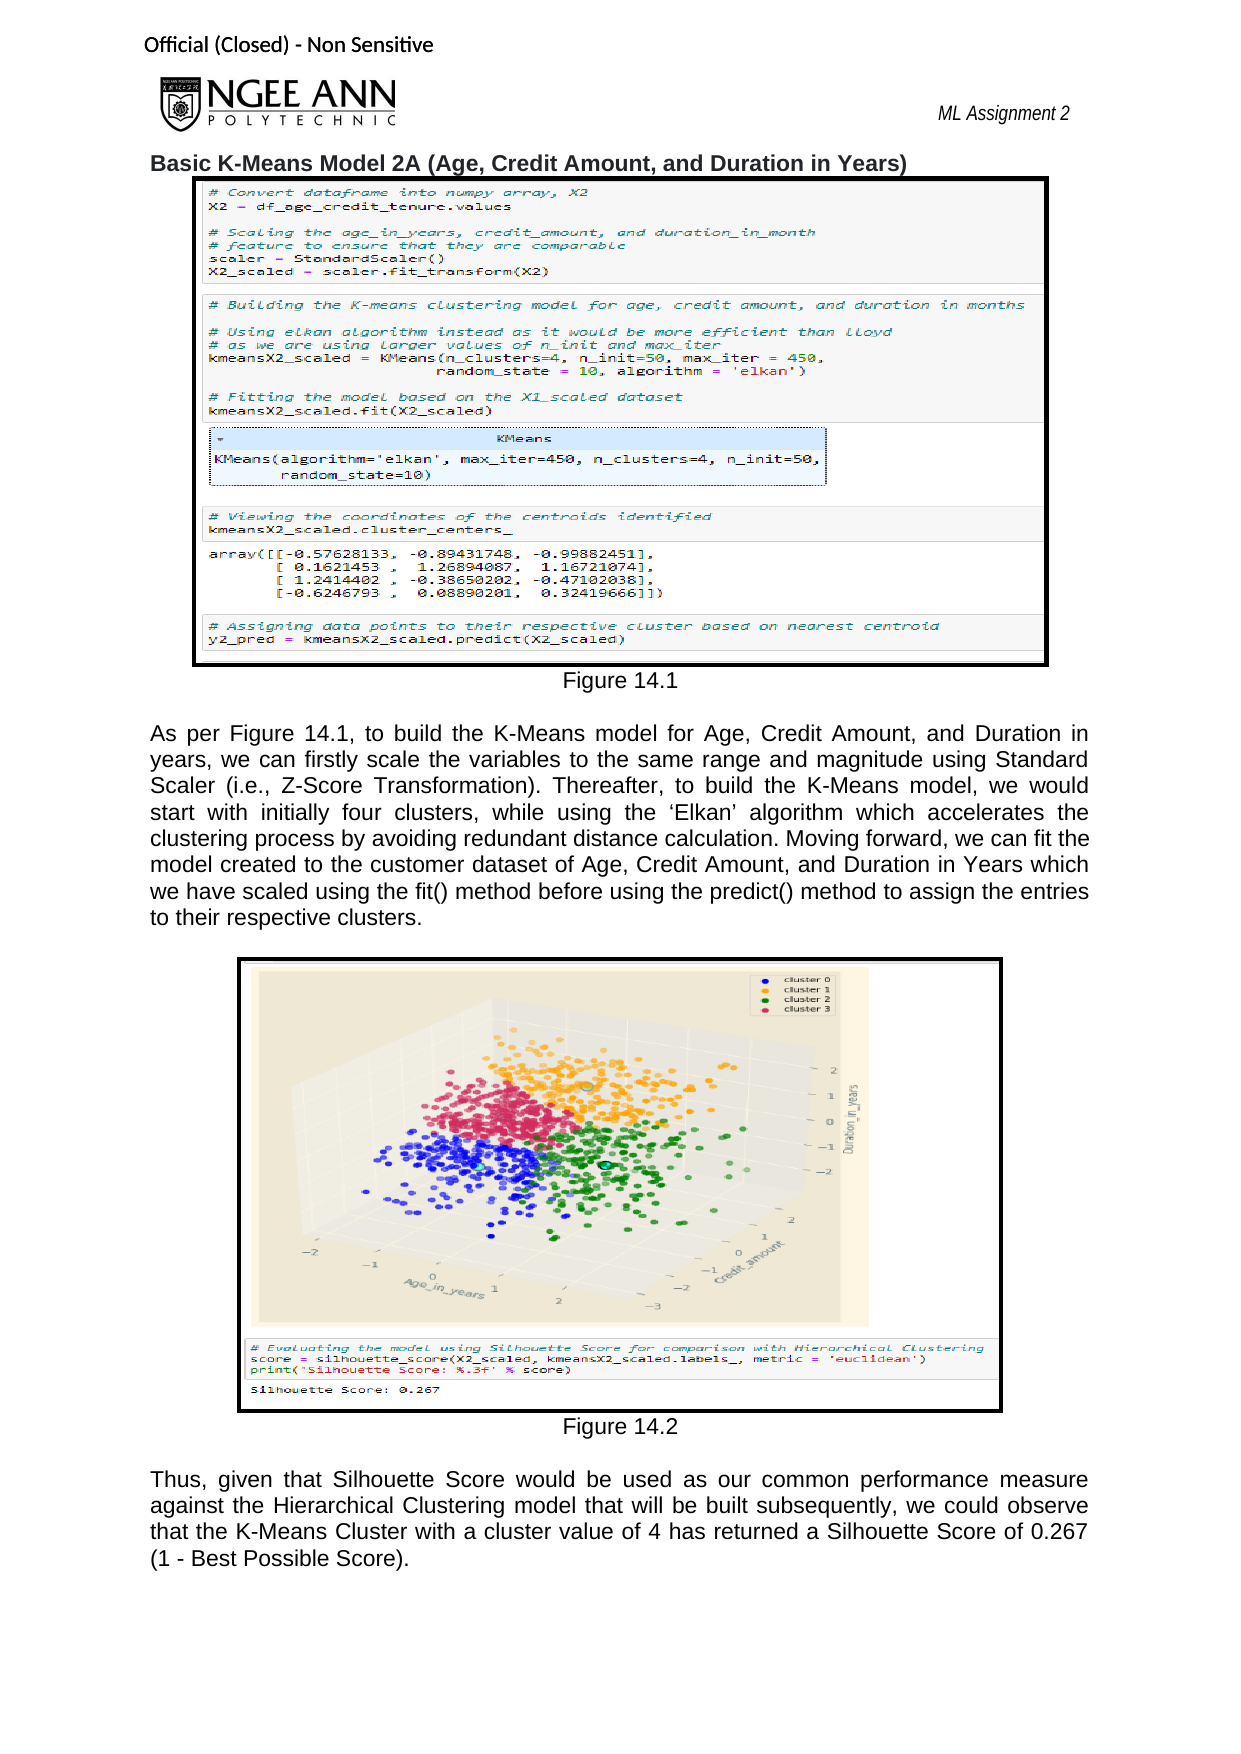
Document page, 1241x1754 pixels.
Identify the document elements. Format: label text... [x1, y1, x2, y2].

text Thus, given that Silhouette Score would be used as our common performance measure against the Hierarchical Clustering model that will be built subsequently, we could observe that the K-Means Cluster with a cluster value of 4 has returned a Silhouette Score of 0.267 (1 - Best Possible Score). [150, 1466, 1090, 1571]
picture [160, 77, 395, 132]
picture [196, 181, 1044, 663]
picture [241, 961, 999, 1409]
text Figure 14.2 [150, 1413, 1090, 1439]
subtitle Basic K-Means Model 2A (Age, Credit Amount, and Duration in Years) [150, 150, 1090, 176]
text Figure 14.1 [150, 667, 1090, 693]
text As per Figure 14.1, to build the K-Means model for Age, Credit Amount, and Duration in years, we can firstly scale the variables to the same range and magnitude using Standard Scaler (i.e., Z-Score Transformation). Thereafter, to build the K-Means model, we would start with initially four clusters, while using the ‘Elkan’ algorithm which accelerates the clustering process by avoiding redundant distance calculation. Moving forward, we can fit the model created to the customer dataset of Age, Credit Amount, and Duration in Years which we have scaled using the fit() method before using the predict() method to assign the entries to their respective clusters. [150, 720, 1090, 931]
